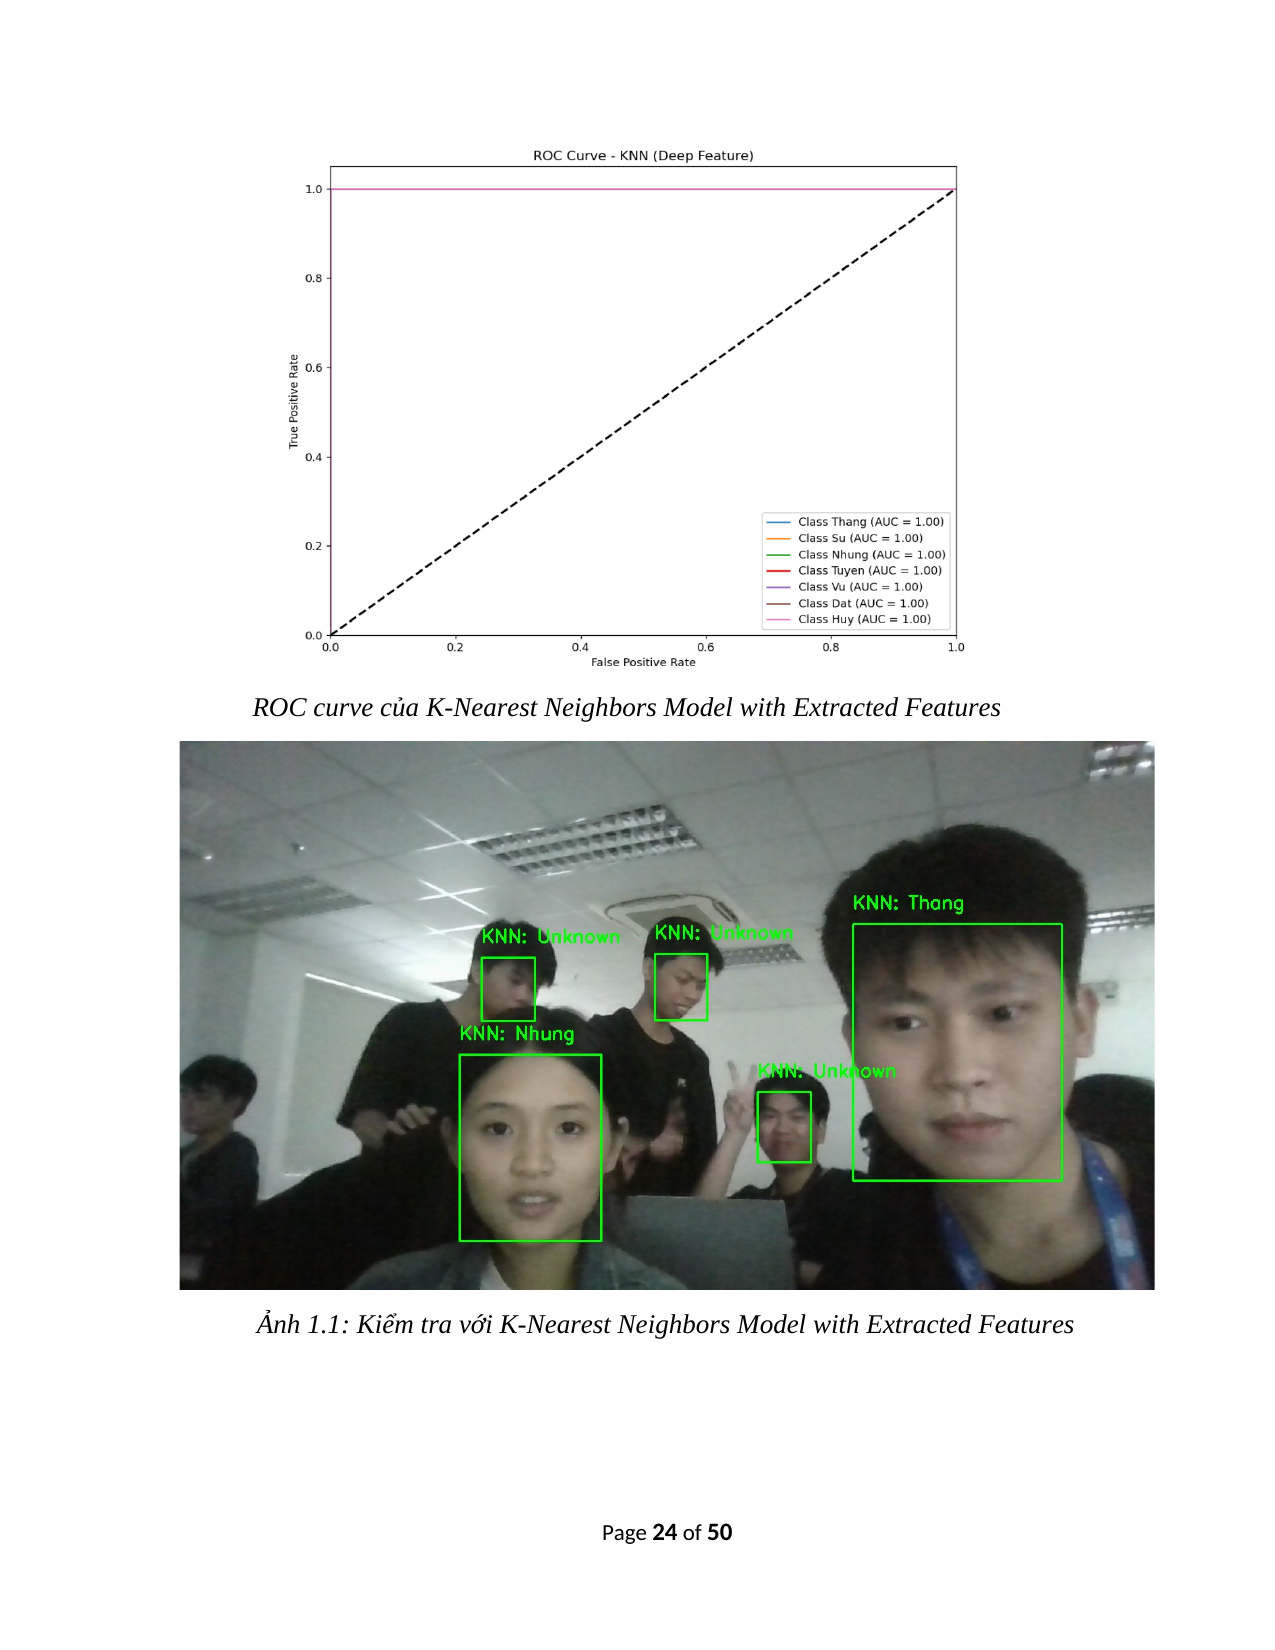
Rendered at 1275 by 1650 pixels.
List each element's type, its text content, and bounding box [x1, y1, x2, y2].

text Ảnh 1.1: Kiểm tra với K-Nearest Neighbors Model with Extracted Features [177, 1308, 1157, 1339]
picture [179, 741, 1155, 1290]
text ROC curve của K-Nearest Neighbors Model with Extracted Features [177, 691, 1157, 722]
picture [252, 118, 1008, 672]
